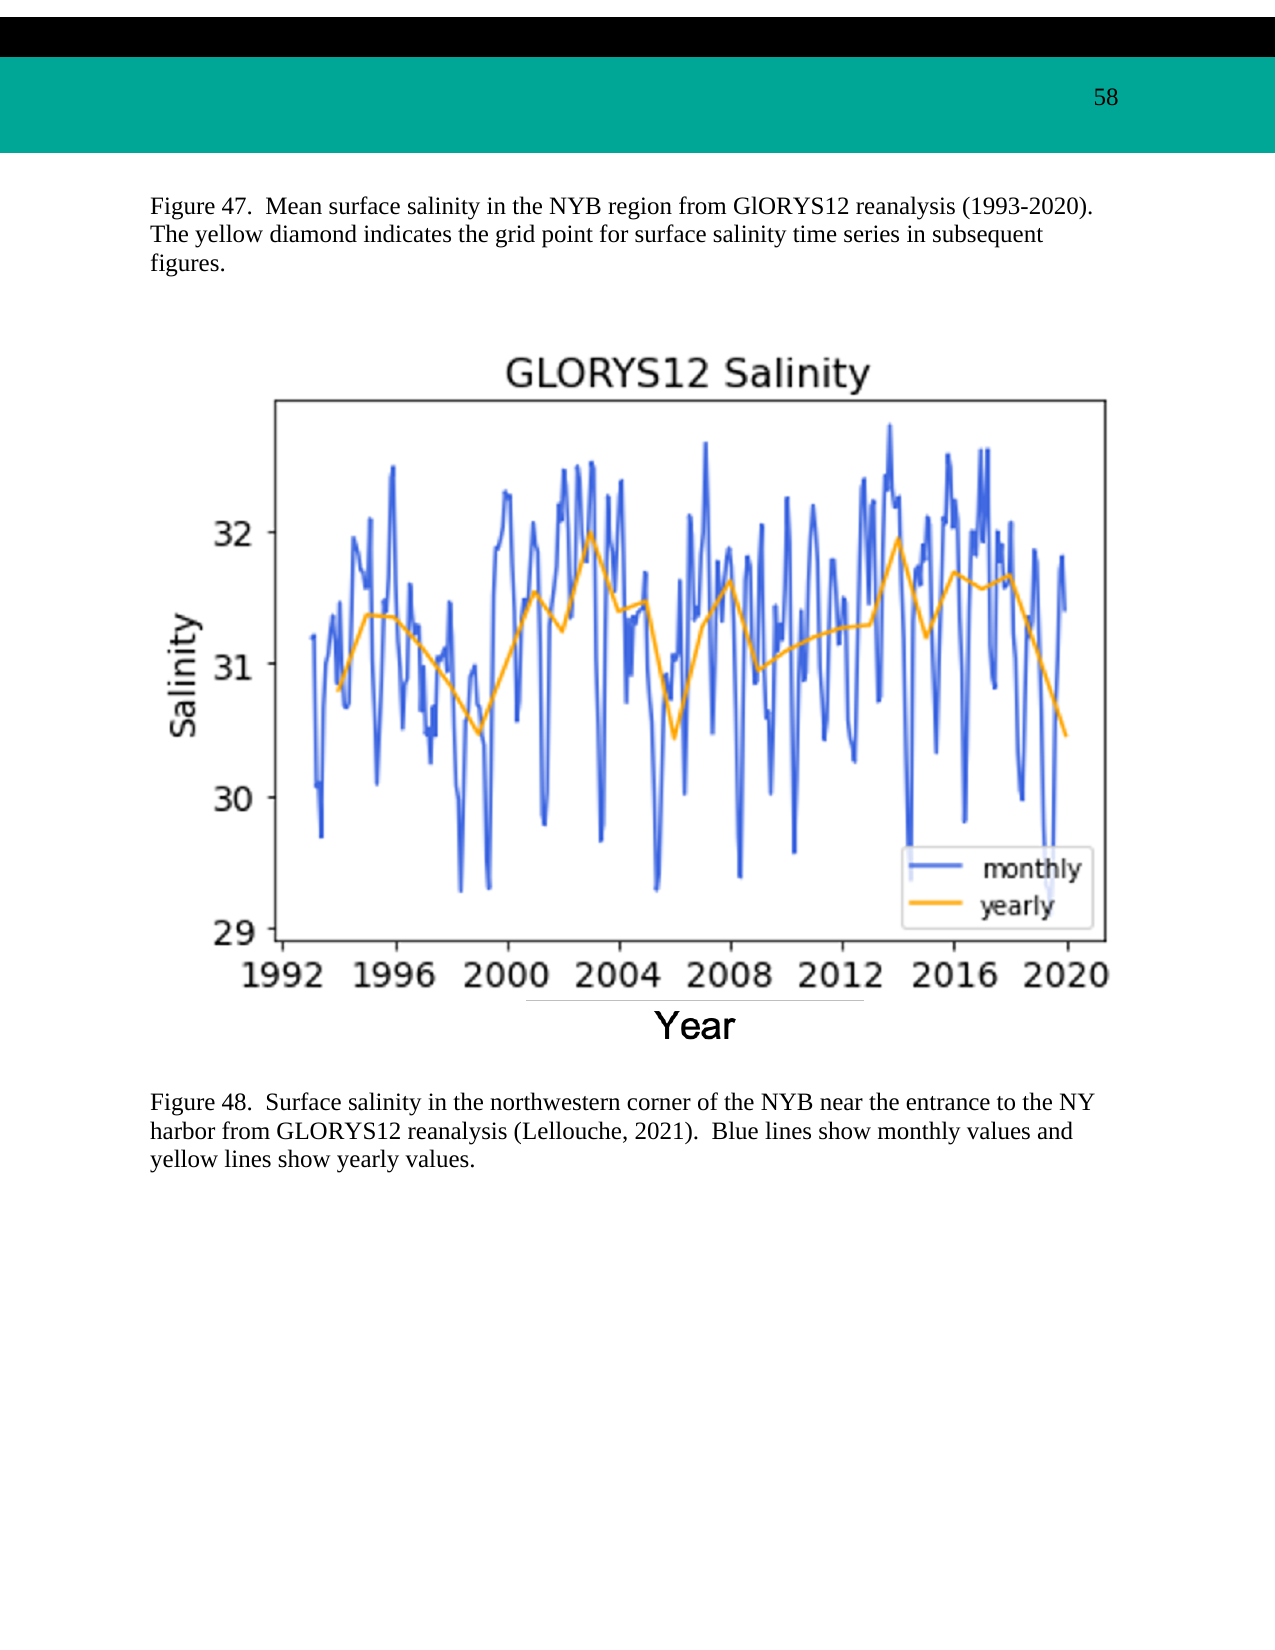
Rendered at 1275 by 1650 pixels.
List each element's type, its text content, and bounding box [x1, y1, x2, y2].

picture [150, 339, 1125, 1071]
text Figure 48. Surface salinity in the northwestern corner of the NYB near the entrance to the NY harbor from GLORYS12 reanalysis (Lellouche, 2021). Blue lines show monthly values and yellow lines show yearly values. [150, 1087, 1125, 1173]
text Figure 47. Mean surface salinity in the NYB region from GlORYS12 reanalysis (1993-2020). The yellow diamond indicates the grid point for surface salinity time series in subsequent figures. [150, 191, 1125, 277]
